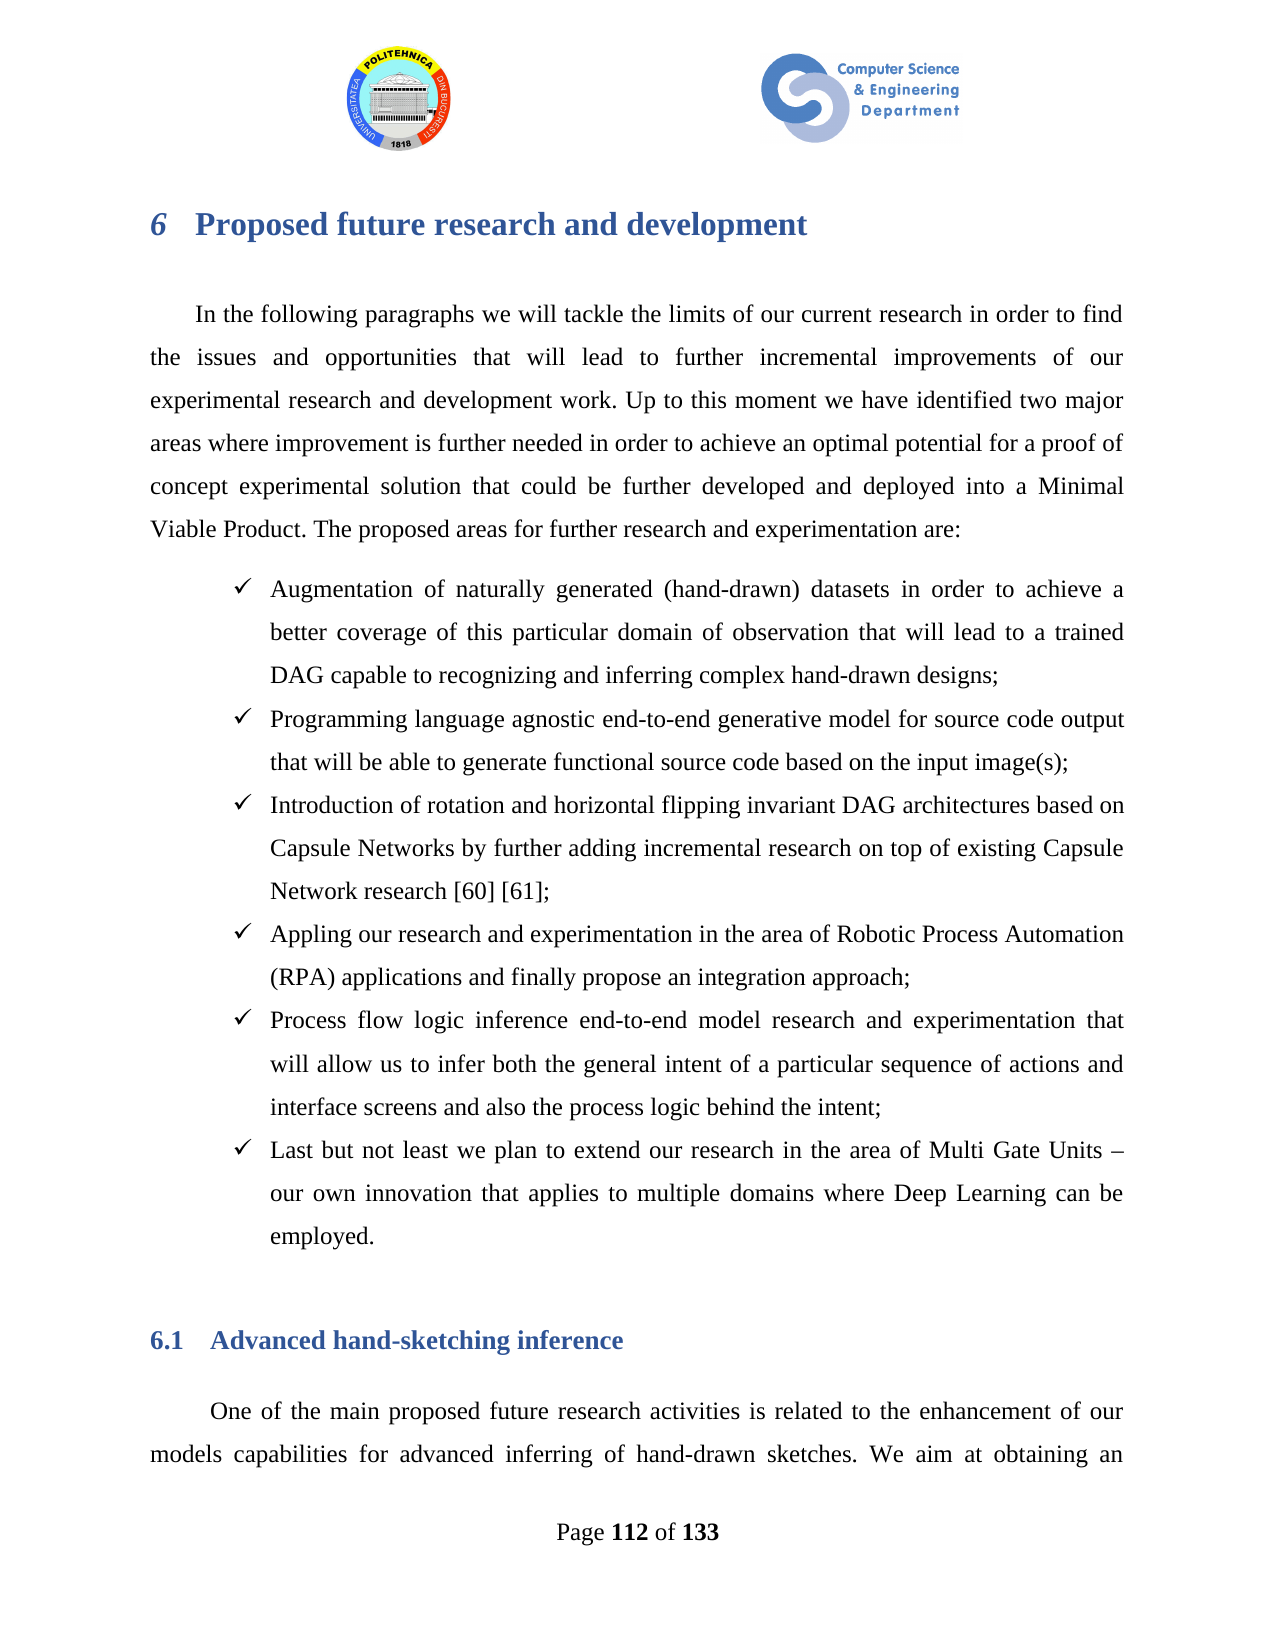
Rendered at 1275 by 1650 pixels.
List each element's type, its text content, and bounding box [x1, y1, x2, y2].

list Process flow logic inference end-to-end model research and experimentation that will allow us to infer both the general intent of a particular sequence of actions and interface screens and also the process logic behind the intent; [232, 1006, 1125, 1121]
subtitle Proposed future research and development [150, 204, 1125, 242]
list Appling our research and experimentation in the area of Robotic Process Automation (RPA) applications and finally propose an integration approach; [232, 919, 1125, 991]
list Last but not least we plan to extend our research in the area of Multi Gate Units – our own innovation that applies to multiple domains where Deep Learning can be employed. [232, 1135, 1125, 1250]
picture [760, 53, 963, 144]
list Introduction of rotation and horizontal flipping invariant DAG architectures based on Capsule Networks by further adding incremental research on top of existing Capsule Network research ; [232, 790, 1125, 905]
list Programming language agnostic end-to-end generative model for source code output that will be able to generate functional source code based on the input image(s); [232, 704, 1125, 776]
subtitle Advanced hand-sketching inference [150, 1324, 1125, 1355]
text In the following paragraphs we will tackle the limits of our current research in order to find the issues and opportunities that will lead to further incremental improvements of our experimental research and development work. Up to this moment we have identified two major areas where improvement is further needed in order to achieve an optimal potential for a proof of concept experimental solution that could be further developed and deployed into a Minimal Viable Product. The proposed areas for further research and experimentation are: [150, 299, 1125, 543]
list Augmentation of naturally generated (hand-drawn) datasets in order to achieve a better coverage of this particular domain of observation that will lead to a trained DAG capable to recognizing and inferring complex hand-drawn designs; [232, 574, 1125, 689]
picture [346, 46, 451, 151]
